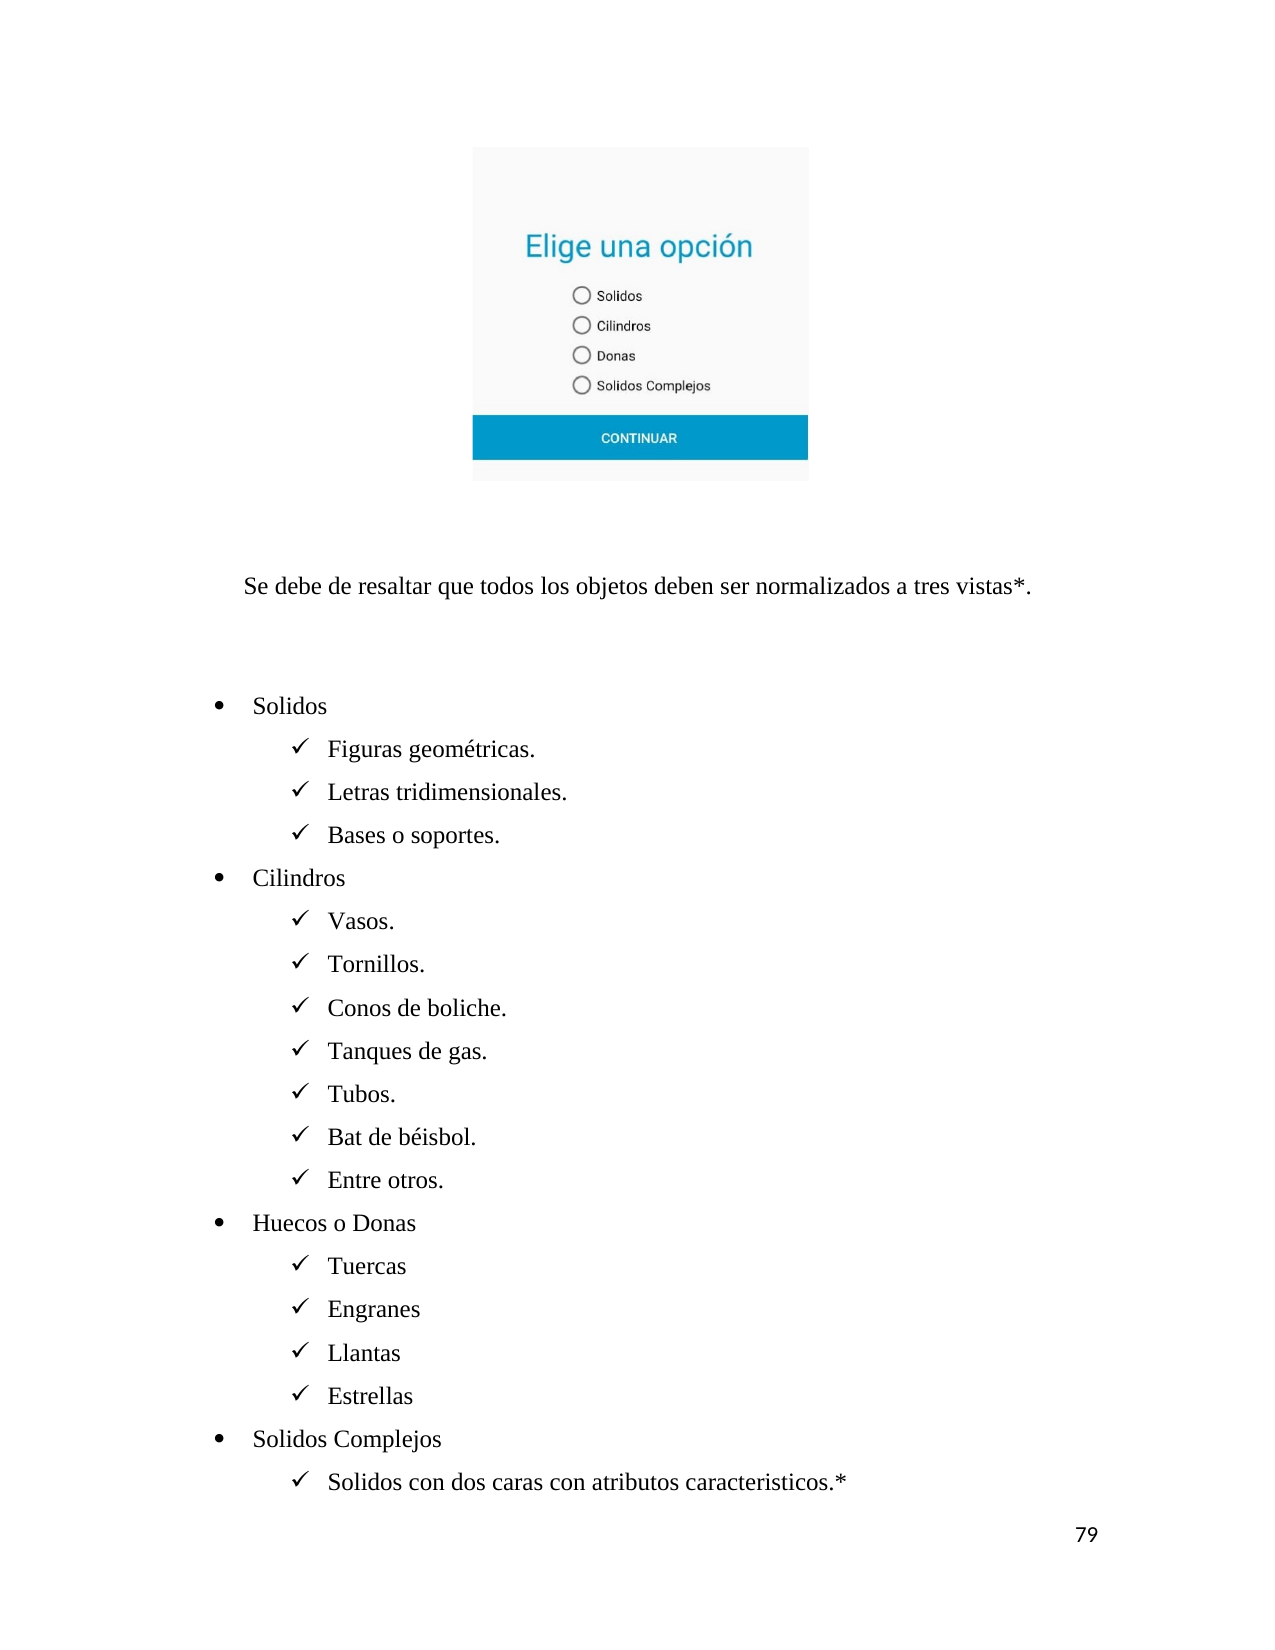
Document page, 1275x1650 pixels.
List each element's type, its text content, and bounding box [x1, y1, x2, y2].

list Solidos [215, 691, 1098, 719]
list Bases o soportes. [290, 820, 1098, 849]
list Conos de boliche. [290, 993, 1098, 1021]
list Tornillos. [290, 949, 1098, 978]
picture [602, 432, 676, 443]
list Figuras geométricas. [290, 734, 1098, 763]
list Vasos. [290, 906, 1098, 935]
list Entre otros. [290, 1165, 1098, 1194]
picture [472, 147, 809, 481]
list Bat de béisbol. [290, 1122, 1098, 1151]
list Solidos con dos caras con atributos caracteristicos.* [290, 1467, 1098, 1496]
list Llantas [290, 1338, 1098, 1366]
list Tanques de gas. [290, 1036, 1098, 1064]
list Estrellas [290, 1381, 1098, 1409]
list Tuercas [290, 1251, 1098, 1280]
list Huecos o Donas [215, 1208, 1098, 1237]
list Cilindros [215, 863, 1098, 892]
list Letras tridimensionales. [290, 777, 1098, 806]
list Solidos Complejos [215, 1424, 1098, 1453]
list Tubos. [290, 1079, 1098, 1108]
list Engranes [290, 1294, 1098, 1323]
text Se debe de resaltar que todos los objetos deben ser normalizados a tres vistas*. [177, 571, 1098, 600]
